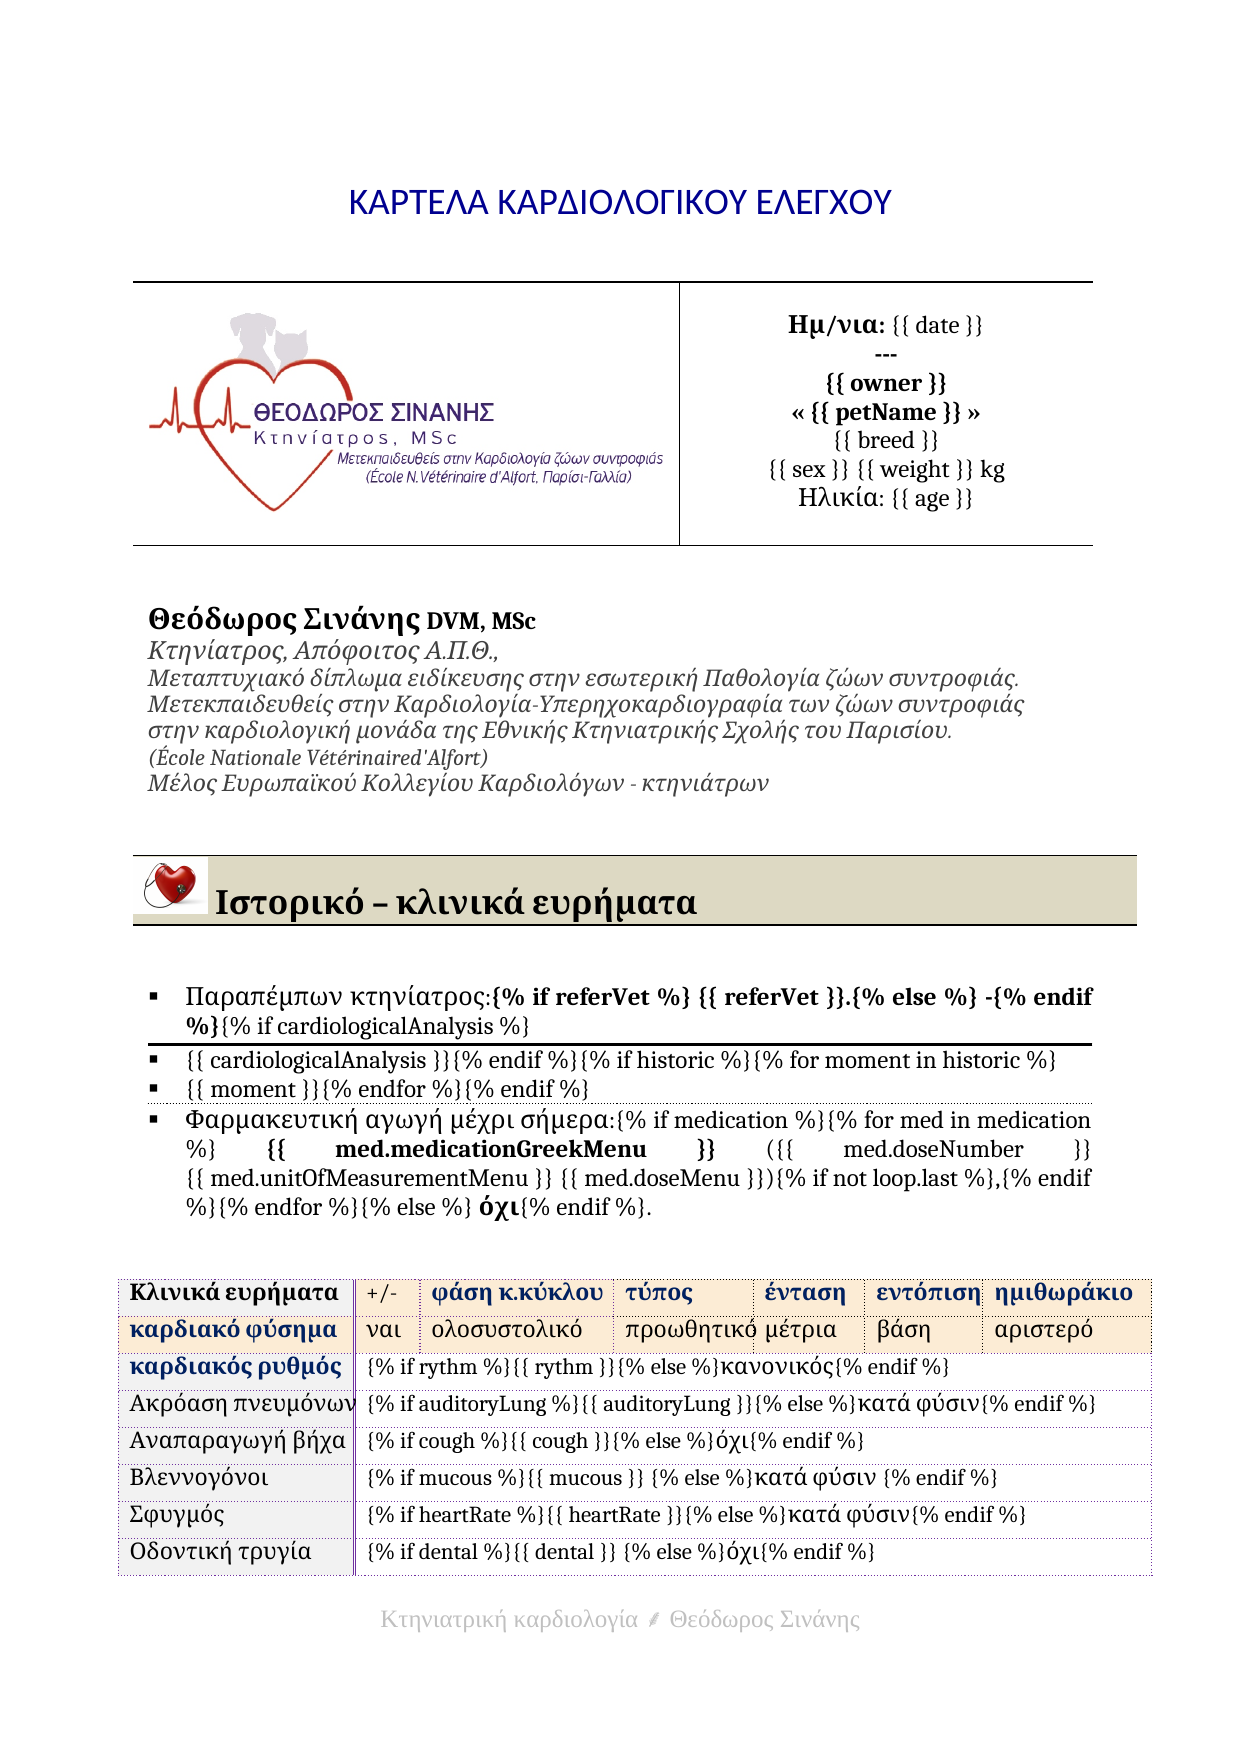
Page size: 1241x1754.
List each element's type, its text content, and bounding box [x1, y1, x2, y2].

text Μετεκπαιδευθείς στην Καρδιολογία-Υπερηχοκαρδιογραφία των ζώων συντροφιάς [148, 692, 1092, 718]
table_cell ναι [356, 1316, 420, 1353]
list Παραπέμπων κτηνίατρος:{% if referVet %} {{ referVet }}.{% else %} -{% endif %}{% if cardiologicalAnalysis %} [148, 983, 1092, 1043]
table_cell {% if dental %}{{ dental }} {% else %}όχι{% endif %} [356, 1538, 1152, 1575]
table_cell βάση [865, 1316, 983, 1353]
table_cell Βλεννογόνοι [118, 1464, 353, 1501]
table_cell Οδοντική τρυγία [118, 1538, 353, 1575]
table_cell {% if heartRate %}{{ heartRate }}{% else %}κατά φύσιν{% endif %} [356, 1501, 1152, 1538]
table_header +/- [356, 1279, 420, 1316]
table_header [133, 283, 679, 544]
table_header Κλινικά ευρήματα [118, 1279, 354, 1316]
text (École Nationale Vétérinaired'Alfort) [148, 744, 1092, 771]
table_header ημιθωράκιο [983, 1279, 1152, 1316]
list Φαρμακευτική αγωγή μέχρι σήμερα:{% if medication %}{% for med in medication %} {{ med.medicationGreekMenu }} ({{ med.doseNumber }} {{ med.unitOfMeasurementMenu }} {{ med.doseMenu }}){% if not loop.last %},{% endif %}{% endfor %}{% else %} όχι{% endif %}. [148, 1103, 1092, 1221]
list {{ moment }}{% endfor %}{% endif %} [148, 1074, 1092, 1103]
text Μεταπτυχιακό δίπλωμα ειδίκευσης στην εσωτερική Παθολογία ζώων συντροφιάς. [148, 665, 1092, 692]
table_header Ημ/νια: {{ date }} --- {{ owner }} « {{ petName }} » {{ breed }} {{ sex }} {{ weight }} kg Ηλικία: {{ age }} [680, 283, 1093, 544]
subtitle ΚΑΡΤΕΛΑ καρδιολογικου ελεγχου [148, 178, 1092, 224]
table_cell Αναπαραγωγή βήχα [118, 1427, 353, 1464]
text Θεόδωρος Σινάνης DVM, MSc [148, 603, 1092, 637]
text Κτηνίατρος, Απόφοιτος Α.Π.Θ., [148, 637, 1092, 665]
list {{ cardiologicalAnalysis }}{% endif %}{% if historic %}{% for moment in historic %} [148, 1046, 1092, 1074]
table_cell Ακρόαση πνευμόνων [118, 1390, 353, 1427]
table_cell {% if mucous %}{{ mucous }} {% else %}κατά φύσιν {% endif %} [356, 1464, 1152, 1501]
text στην καρδιολογική μονάδα της Εθνικής Κτηνιατρικής Σχολής του Παρισίου. [148, 718, 1092, 744]
text Ιστορικό – κλινικά ευρήματα [133, 856, 1137, 924]
table_cell καρδιακό φύσημα [118, 1316, 353, 1353]
text Μέλος Ευρωπαϊκού Κολλεγίου Καρδιολόγων - κτηνιάτρων [148, 771, 1092, 797]
table_cell ολοσυστολικό [420, 1316, 614, 1353]
table_cell προωθητικό [614, 1316, 753, 1353]
table_cell αριστερό [983, 1316, 1152, 1353]
table_header ένταση [753, 1279, 865, 1316]
table_cell μέτρια [753, 1316, 865, 1353]
picture [132, 857, 208, 914]
picture [149, 310, 664, 517]
table_header φάση κ.κύκλου [420, 1279, 614, 1316]
table_header τύπος [614, 1279, 753, 1316]
table_cell {% if auditoryLung %}{{ auditoryLung }}{% else %}κατά φύσιν{% endif %} [356, 1390, 1152, 1427]
table_header εντόπιση [865, 1279, 983, 1316]
table_cell Σφυγμός [118, 1501, 353, 1538]
table_cell {% if rythm %}{{ rythm }}{% else %}κανονικός{% endif %} [356, 1353, 1152, 1390]
table_cell {% if cough %}{{ cough }}{% else %}όχι{% endif %} [356, 1427, 1152, 1464]
table_cell καρδιακός ρυθμός [118, 1353, 353, 1390]
